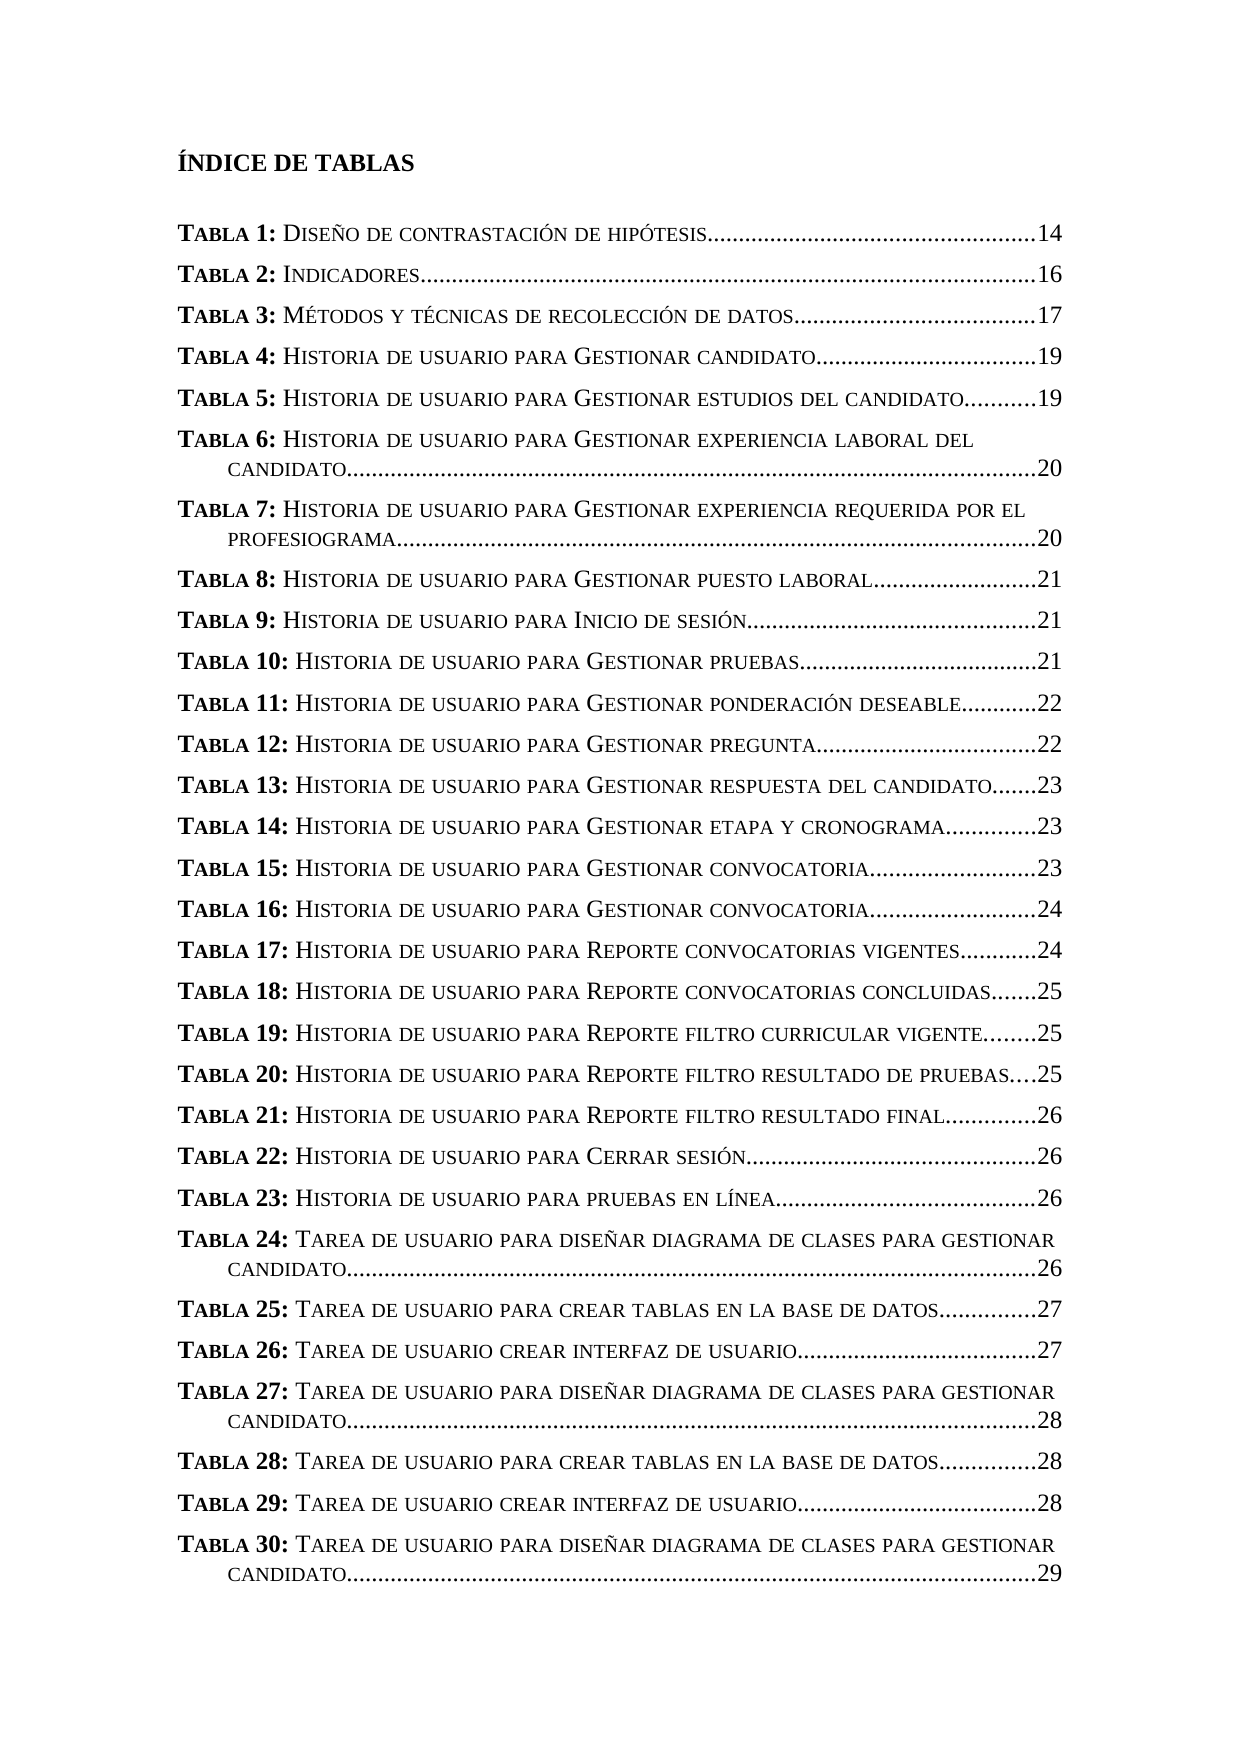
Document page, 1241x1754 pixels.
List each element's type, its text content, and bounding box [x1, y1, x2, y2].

text Tabla 14: Historia de usuario para Gestionar etapa y cronograma 23 [177, 811, 1063, 840]
text Tabla 7: Historia de usuario para Gestionar experiencia requerida por el profesiograma 20 [177, 494, 1063, 551]
text Tabla 28: Tarea de usuario para crear tablas en la base de datos 28 [177, 1446, 1063, 1475]
text Tabla 10: Historia de usuario para Gestionar pruebas 21 [177, 646, 1063, 675]
text Tabla 18: Historia de usuario para Reporte convocatorias concluidas 25 [177, 976, 1063, 1005]
text Tabla 22: Historia de usuario para Cerrar sesión 26 [177, 1141, 1063, 1170]
text Tabla 1: Diseño de contrastación de hipótesis 14 [177, 218, 1063, 246]
text Tabla 21: Historia de usuario para Reporte filtro resultado final 26 [177, 1100, 1063, 1129]
text Tabla 16: Historia de usuario para Gestionar convocatoria 24 [177, 894, 1063, 923]
text Tabla 17: Historia de usuario para Reporte convocatorias vigentes 24 [177, 935, 1063, 964]
text Tabla 8: Historia de usuario para Gestionar puesto laboral 21 [177, 564, 1063, 593]
text Tabla 3: Métodos y técnicas de recolección de datos. 17 [177, 300, 1063, 329]
text Tabla 30: Tarea de usuario para diseñar diagrama de clases para gestionar candidato 29 [177, 1529, 1063, 1586]
text Tabla 15: Historia de usuario para Gestionar convocatoria 23 [177, 853, 1063, 881]
text Tabla 26: Tarea de usuario crear interfaz de usuario 27 [177, 1335, 1063, 1364]
text Tabla 2: Indicadores 16 [177, 259, 1063, 288]
text Tabla 6: Historia de usuario para Gestionar experiencia laboral del candidato 20 [177, 424, 1063, 481]
text ÍNDICE DE TABLAS [177, 148, 1063, 176]
text Tabla 9: Historia de usuario para Inicio de sesión 21 [177, 605, 1063, 634]
text Tabla 20: Historia de usuario para Reporte filtro resultado de pruebas 25 [177, 1059, 1063, 1088]
text Tabla 4: Historia de usuario para Gestionar candidato 19 [177, 341, 1063, 370]
text Tabla 11: Historia de usuario para Gestionar ponderación deseable 22 [177, 688, 1063, 716]
text Tabla 19: Historia de usuario para Reporte filtro curricular vigente 25 [177, 1018, 1063, 1046]
text Tabla 13: Historia de usuario para Gestionar respuesta del candidato 23 [177, 770, 1063, 799]
text Tabla 29: Tarea de usuario crear interfaz de usuario 28 [177, 1488, 1063, 1516]
text Tabla 5: Historia de usuario para Gestionar estudios del candidato 19 [177, 383, 1063, 411]
text Tabla 23: Historia de usuario para pruebas en línea 26 [177, 1183, 1063, 1211]
text Tabla 27: Tarea de usuario para diseñar diagrama de clases para gestionar candidato 28 [177, 1376, 1063, 1434]
text Tabla 25: Tarea de usuario para crear tablas en la base de datos 27 [177, 1294, 1063, 1323]
text Tabla 24: Tarea de usuario para diseñar diagrama de clases para gestionar candidato 26 [177, 1224, 1063, 1281]
text Tabla 12: Historia de usuario para Gestionar pregunta 22 [177, 729, 1063, 758]
